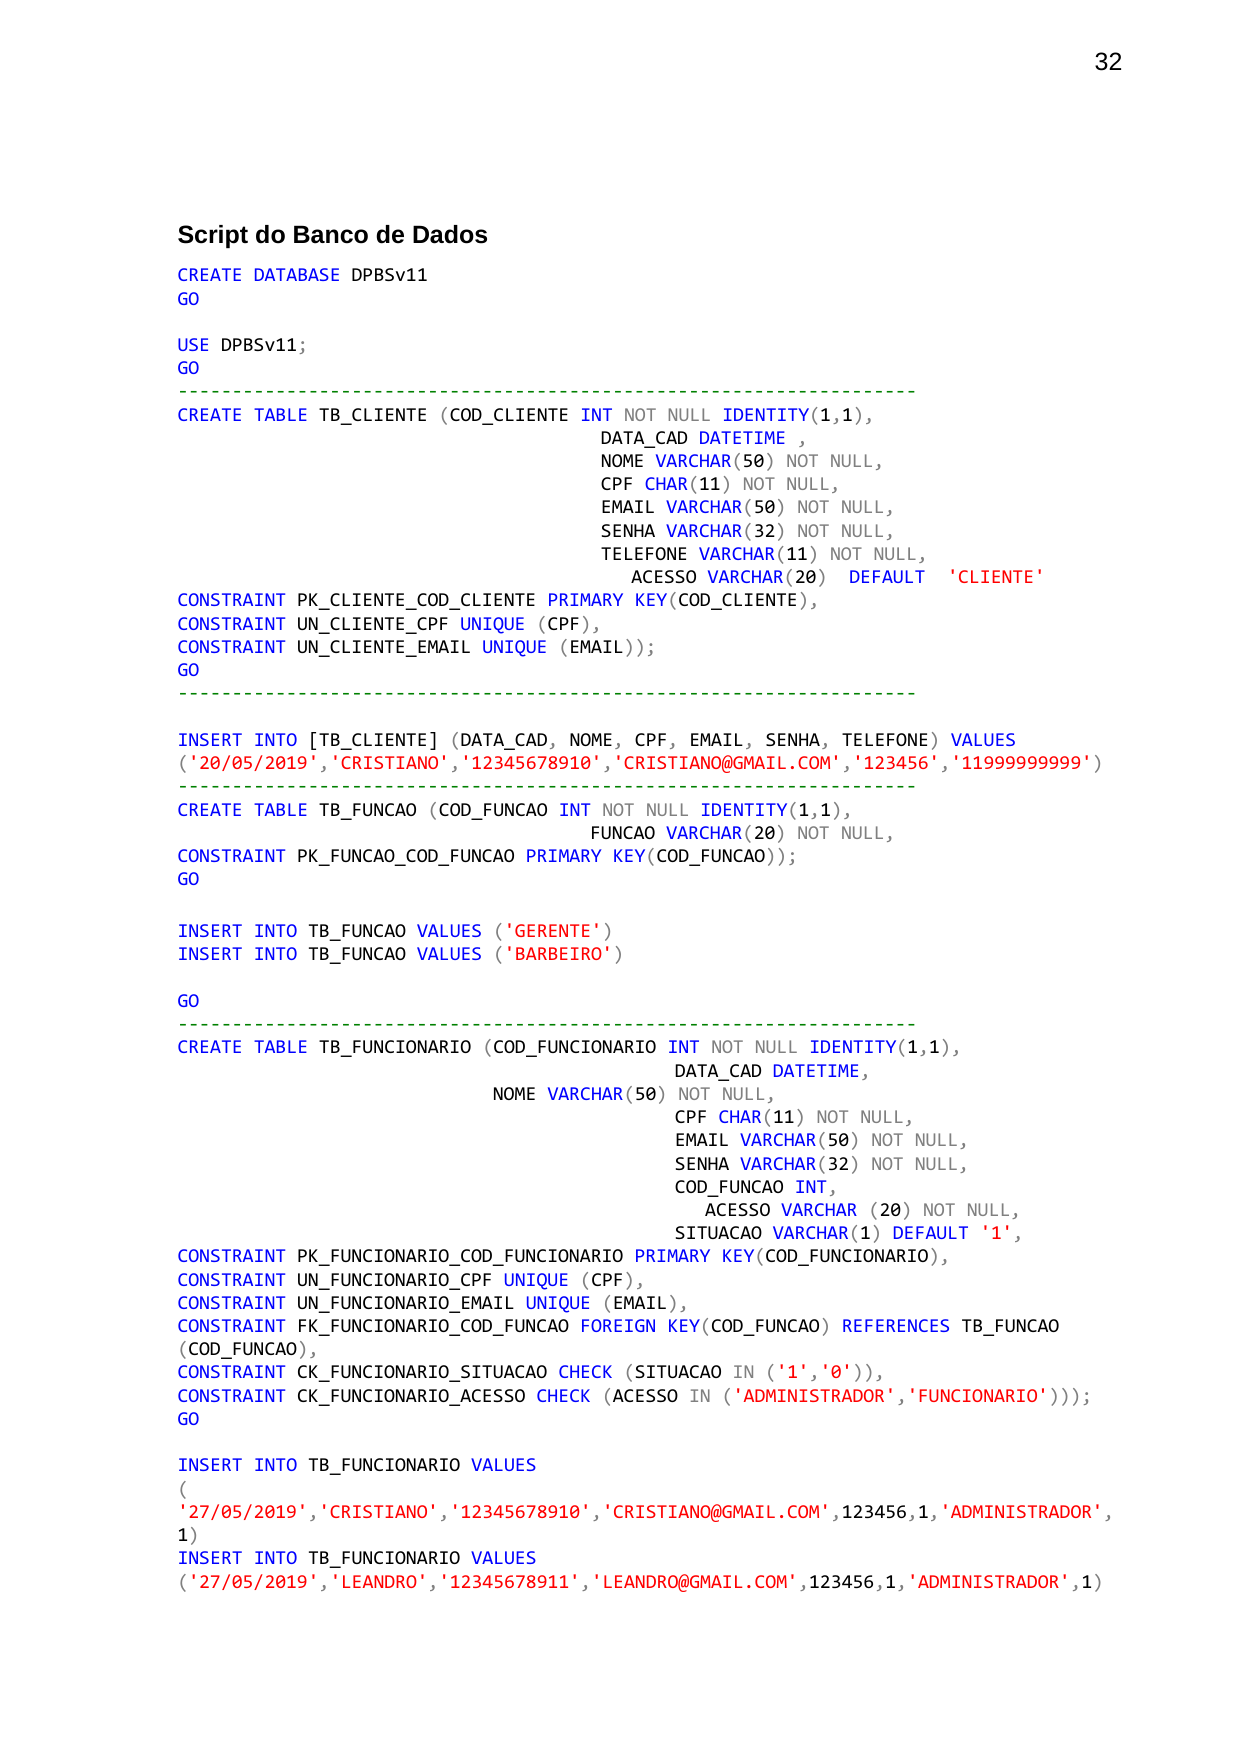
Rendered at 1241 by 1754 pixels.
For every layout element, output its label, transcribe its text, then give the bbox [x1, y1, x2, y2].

text GO [177, 867, 1122, 891]
text SENHA VARCHAR(32) NOT NULL, [177, 1152, 1122, 1175]
text ACESSO VARCHAR(20) DEFAULT 'CLIENTE' [177, 566, 1122, 589]
text SITUACAO VARCHAR(1) DEFAULT '1', [177, 1221, 1122, 1245]
text TELEFONE VARCHAR(11) NOT NULL, [177, 542, 1122, 566]
text SENHA VARCHAR(32) NOT NULL, [177, 519, 1122, 542]
text NOME VARCHAR(50) NOT NULL, [177, 1082, 1122, 1105]
text USE DPBSv11; [177, 333, 1122, 356]
text CPF CHAR(11) NOT NULL, [177, 473, 1122, 496]
text CONSTRAINT CK_FUNCIONARIO_SITUACAO CHECK (SITUACAO IN ('1','0')), [177, 1361, 1122, 1384]
text CONSTRAINT PK_FUNCIONARIO_COD_FUNCIONARIO PRIMARY KEY(COD_FUNCIONARIO), [177, 1245, 1122, 1268]
text EMAIL VARCHAR(50) NOT NULL, [177, 1128, 1122, 1152]
text DATA_CAD DATETIME, [177, 1059, 1122, 1082]
text GO [177, 658, 1122, 682]
text CONSTRAINT UN_CLIENTE_EMAIL UNIQUE (EMAIL)); [177, 635, 1122, 658]
text FUNCAO VARCHAR(20) NOT NULL, [177, 821, 1122, 844]
text CREATE TABLE TB_FUNCAO (COD_FUNCAO INT NOT NULL IDENTITY(1,1), [177, 798, 1122, 821]
text INSERT INTO [TB_CLIENTE] (DATA_CAD, NOME, CPF, EMAIL, SENHA, TELEFONE) VALUES ('20/05/2019','CRISTIANO','12345678910','CRISTIANO@GMAIL.COM','123456','11999999999') [177, 728, 1122, 774]
text ACESSO VARCHAR (20) NOT NULL, [177, 1198, 1122, 1221]
text INSERT INTO TB_FUNCIONARIO VALUES ('27/05/2019','CRISTIANO','12345678910','CRISTIANO@GMAIL.COM',123456,1,'ADMINISTRADOR',1) [177, 1454, 1122, 1547]
text CONSTRAINT PK_FUNCAO_COD_FUNCAO PRIMARY KEY(COD_FUNCAO)); [177, 844, 1122, 867]
text INSERT INTO TB_FUNCAO VALUES ('BARBEIRO') [177, 943, 1122, 966]
text EMAIL VARCHAR(50) NOT NULL, [177, 496, 1122, 519]
text CONSTRAINT UN_CLIENTE_CPF UNIQUE (CPF), [177, 612, 1122, 635]
text COD_FUNCAO INT, [177, 1175, 1122, 1198]
text CONSTRAINT UN_FUNCIONARIO_EMAIL UNIQUE (EMAIL), [177, 1291, 1122, 1314]
text GO [177, 356, 1122, 380]
text CONSTRAINT FK_FUNCIONARIO_COD_FUNCAO FOREIGN KEY(COD_FUNCAO) REFERENCES TB_FUNCAO (COD_FUNCAO), [177, 1314, 1122, 1361]
text CPF CHAR(11) NOT NULL, [177, 1105, 1122, 1128]
text GO [177, 989, 1122, 1012]
text GO [177, 1407, 1122, 1431]
text CREATE TABLE TB_CLIENTE (COD_CLIENTE INT NOT NULL IDENTITY(1,1), [177, 403, 1122, 426]
text CONSTRAINT CK_FUNCIONARIO_ACESSO CHECK (ACESSO IN ('ADMINISTRADOR','FUNCIONARIO'))); [177, 1384, 1122, 1407]
text -------------------------------------------------------------------- [177, 380, 1122, 403]
text CONSTRAINT UN_FUNCIONARIO_CPF UNIQUE (CPF), [177, 1268, 1122, 1291]
text CONSTRAINT PK_CLIENTE_COD_CLIENTE PRIMARY KEY(COD_CLIENTE), [177, 589, 1122, 612]
text -------------------------------------------------------------------- [177, 1012, 1122, 1036]
text Script do Banco de Dados [177, 220, 1122, 249]
text INSERT INTO TB_FUNCAO VALUES ('GERENTE') [177, 919, 1122, 943]
text -------------------------------------------------------------------- [177, 682, 1122, 705]
text -------------------------------------------------------------------- [177, 774, 1122, 798]
text NOME VARCHAR(50) NOT NULL, [177, 449, 1122, 473]
text DATA_CAD DATETIME , [177, 426, 1122, 449]
text INSERT INTO TB_FUNCIONARIO VALUES ('27/05/2019','LEANDRO','12345678911','LEANDRO@GMAIL.COM',123456,1,'ADMINISTRADOR',1) [177, 1547, 1122, 1593]
text CREATE TABLE TB_FUNCIONARIO (COD_FUNCIONARIO INT NOT NULL IDENTITY(1,1), [177, 1036, 1122, 1059]
text GO [177, 287, 1122, 310]
text CREATE DATABASE DPBSv11 [177, 263, 1122, 287]
